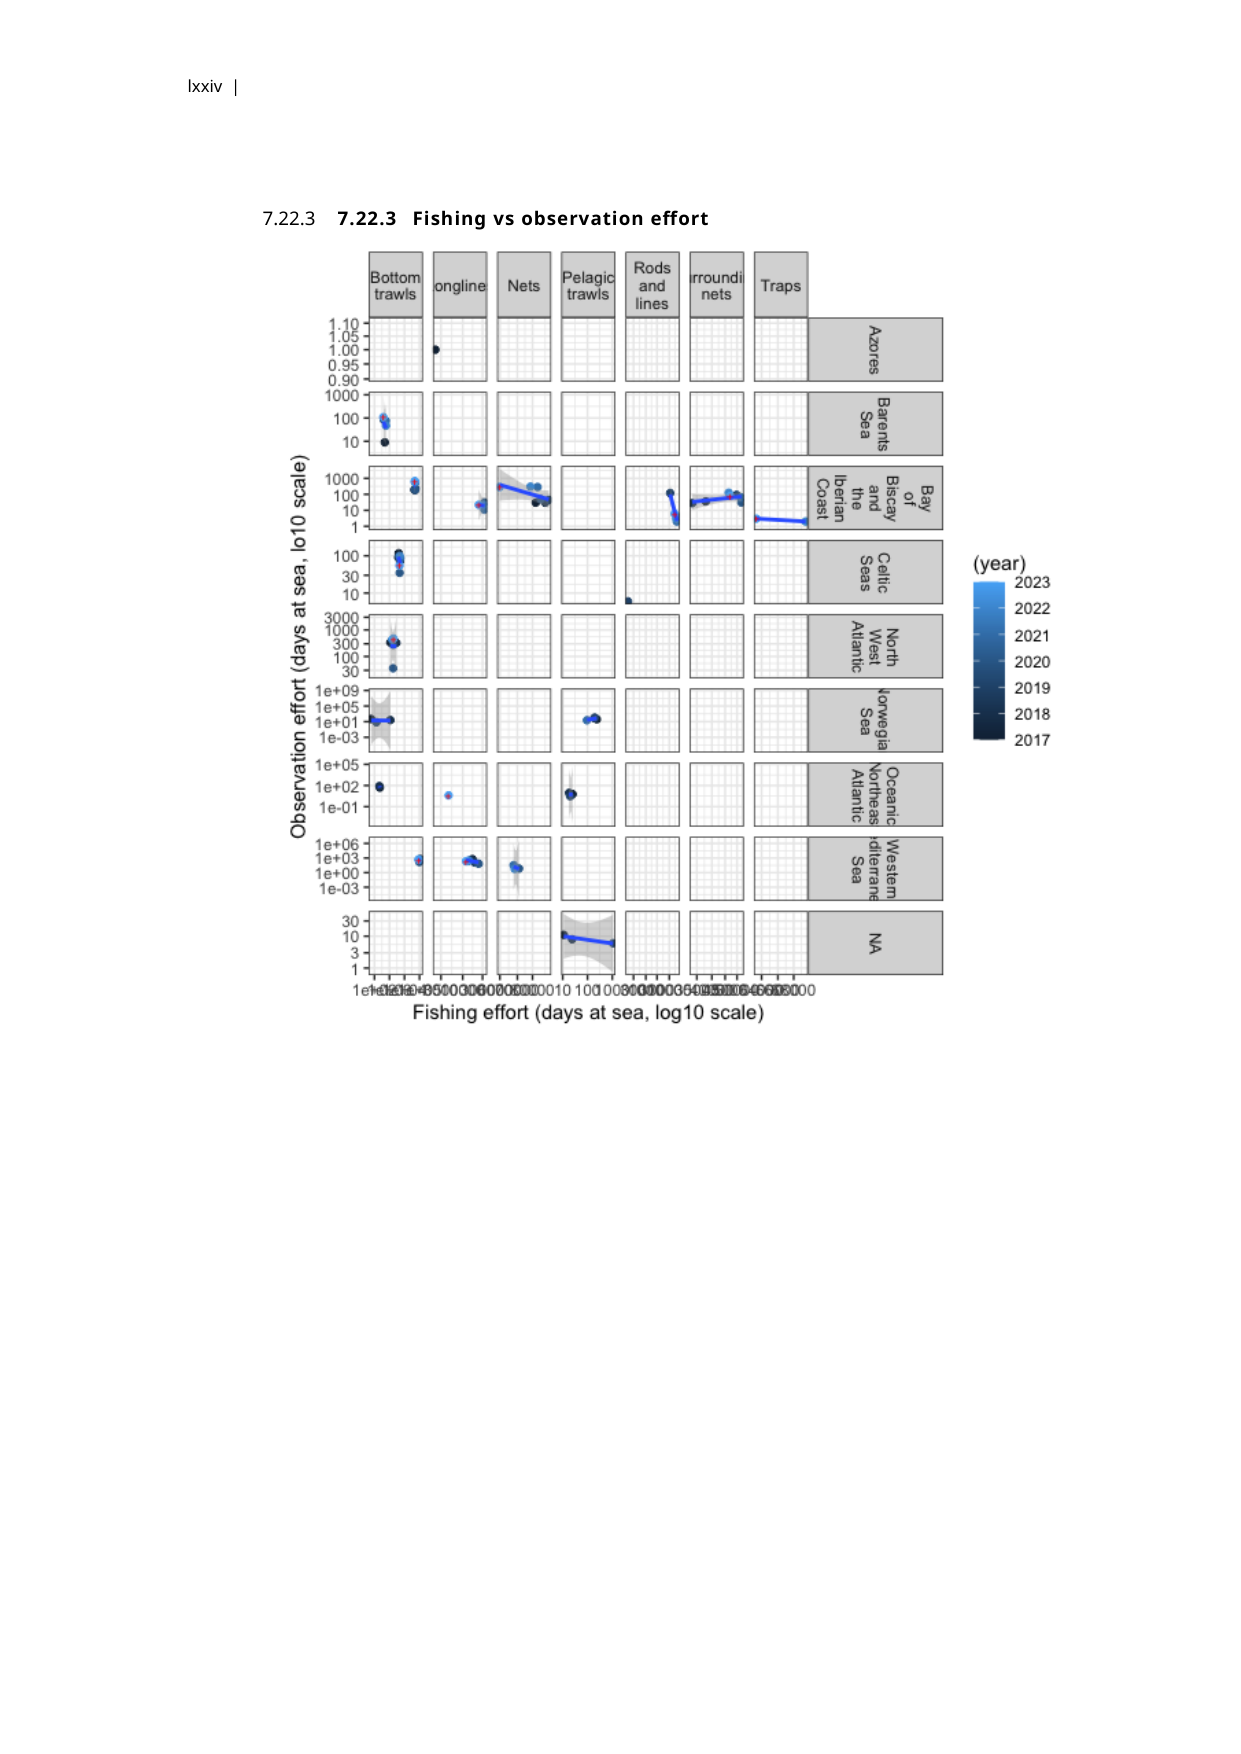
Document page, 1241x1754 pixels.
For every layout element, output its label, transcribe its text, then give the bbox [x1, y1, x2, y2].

picture [281, 243, 1071, 1033]
subtitle 7.22.3 Fishing vs observation effort [262, 205, 1053, 231]
